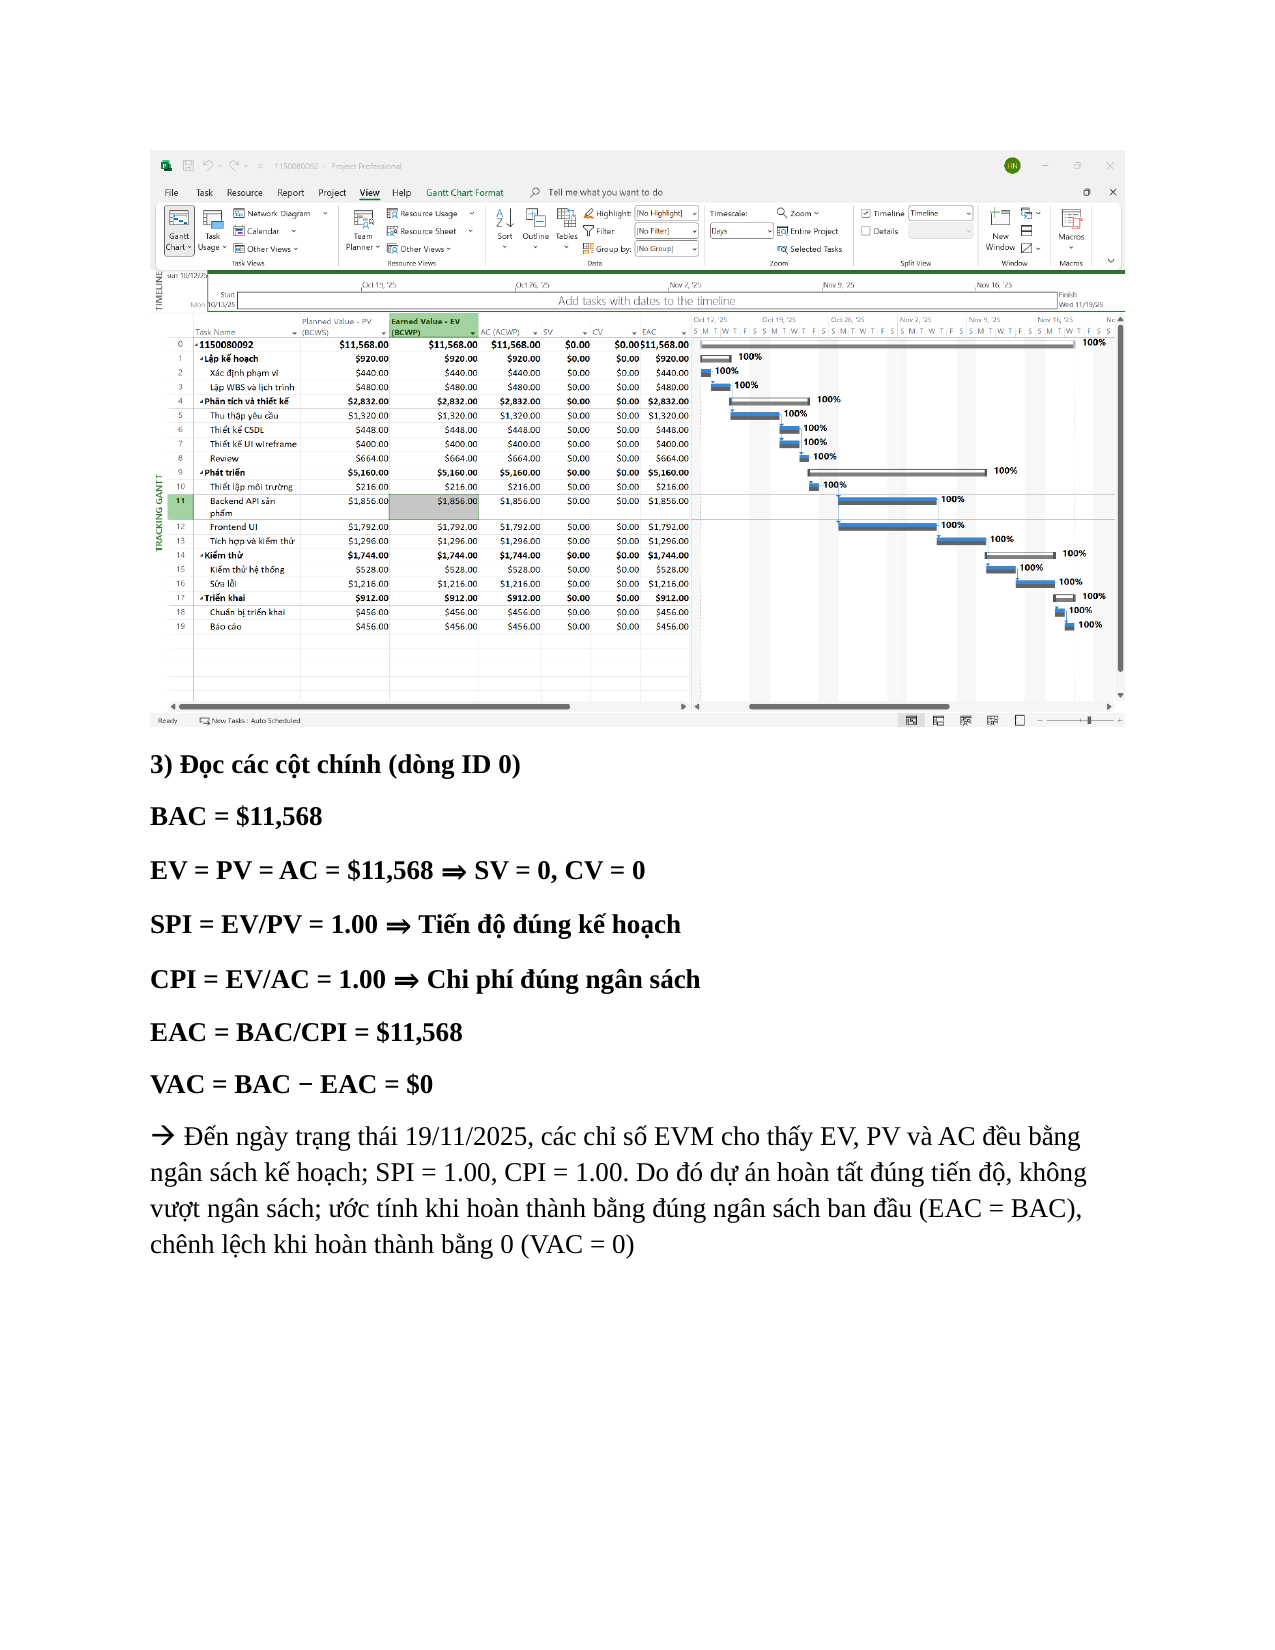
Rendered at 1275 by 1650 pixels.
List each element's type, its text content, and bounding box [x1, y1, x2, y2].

text CPI = EV/AC = 1.00 ⇒ Chi phí đúng ngân sách [150, 961, 1125, 994]
picture [150, 150, 1125, 727]
text BAC = $11,568 [150, 800, 1125, 832]
text SPI = EV/PV = 1.00 ⇒ Tiến độ đúng kế hoạch [150, 907, 1125, 940]
text VAC = BAC − EAC = $0 [150, 1068, 1125, 1099]
text Đến ngày trạng thái 19/11/2025, các chỉ số EVM cho thấy EV, PV và AC đều bằng ngân sách kế hoạch; SPI = 1.00, CPI = 1.00. Do đó dự án hoàn tất đúng tiến độ, không vượt ngân sách; ước tính khi hoàn thành bằng đúng ngân sách ban đầu (EAC = BAC), chênh lệch khi hoàn thành bằng 0 (VAC = 0) [150, 1120, 1125, 1259]
text EAC = BAC/CPI = $11,568 [150, 1016, 1125, 1047]
text EV = PV = AC = $11,568 ⇒ SV = 0, CV = 0 [150, 853, 1125, 886]
text 3) Đọc các cột chính (dòng ID 0) [150, 748, 1125, 779]
